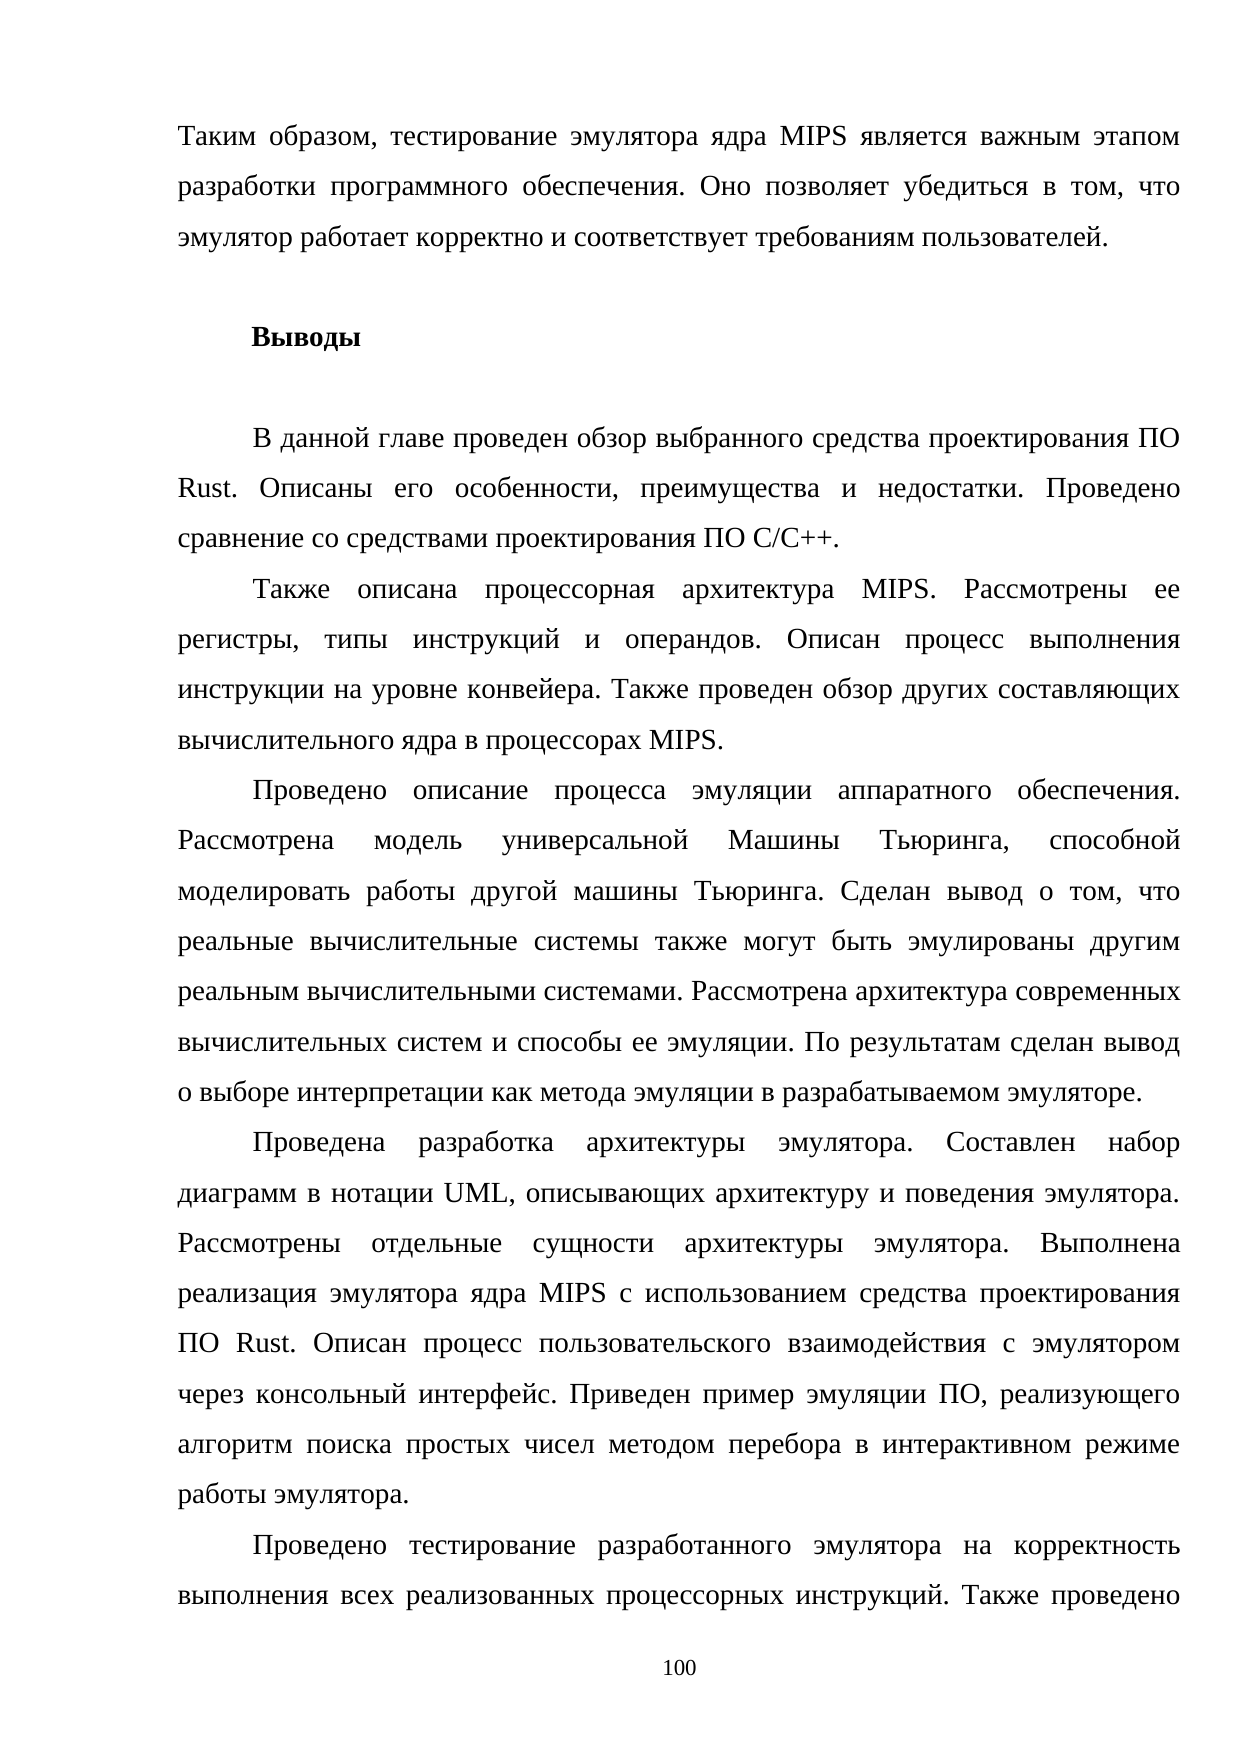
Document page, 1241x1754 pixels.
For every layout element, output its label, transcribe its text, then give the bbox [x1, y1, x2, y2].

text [177, 118, 1181, 252]
text Также описана процессорная архитектура MIPS. Рассмотрены ее регистры, типы инструкций и операндов. Описан процесс выполнения инструкции на уровне конвейера. Также проведен обзор других составляющих вычислительного ядра в процессорах MIPS. [177, 571, 1181, 755]
text В данной главе проведен обзор выбранного средства проектирования ПО Rust. Описаны его особенности, преимущества и недостатки. Проведено сравнение со средствами проектирования ПО C/C++. [177, 420, 1181, 554]
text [177, 1527, 1181, 1611]
text Проведено описание процесса эмуляции аппаратного обеспечения. Рассмотрена модель универсальной Машины Тьюринга, способной моделировать работы другой машины Тьюринга. Сделан вывод о том, что реальные вычислительные системы также могут быть эмулированы другим реальным вычислительными системами. Рассмотрена архитектура современных вычислительных систем и способы ее эмуляции. По результатам сделан вывод о выборе интерпретации как метода эмуляции в разрабатываемом эмуляторе. [177, 772, 1181, 1108]
text Проведена разработка архитектуры эмулятора. Составлен набор диаграмм в нотации UML, описывающих архитектуру и поведения эмулятора. Рассмотрены отдельные сущности архитектуры эмулятора. Выполнена реализация эмулятора ядра MIPS с использованием средства проектирования ПО Rust. Описан процесс пользовательского взаимодействия с эмулятором через консольный интерфейс. Приведен пример эмуляции ПО, реализующего алгоритм поиска простых чисел методом перебора в интерактивном режиме работы эмулятора. [177, 1124, 1181, 1510]
text Выводы [251, 319, 1181, 353]
